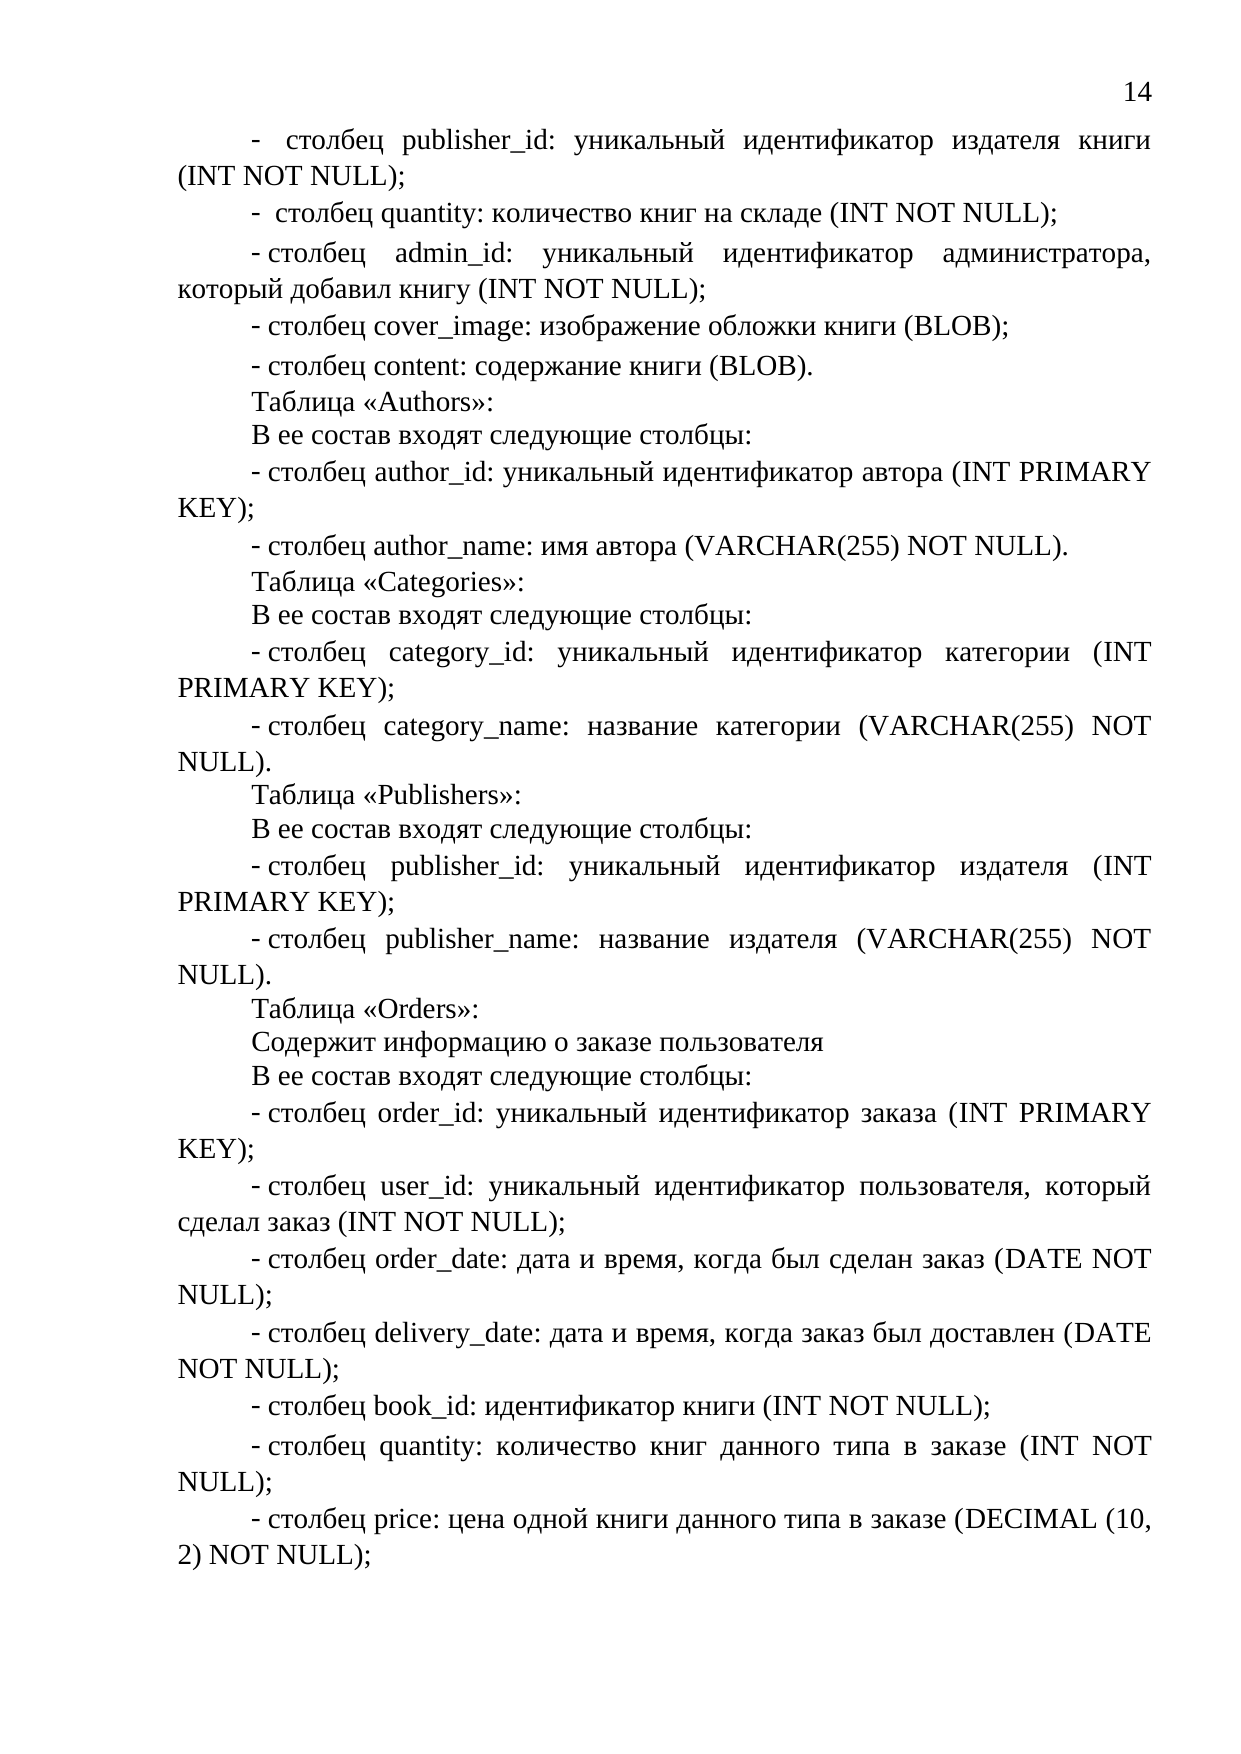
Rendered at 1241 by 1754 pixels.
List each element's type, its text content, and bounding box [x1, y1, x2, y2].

list столбец author_id: уникальный идентификатор автора (INT PRIMARY KEY); [177, 451, 1152, 524]
list столбец cover_image: изображение обложки книги (BLOB); [177, 304, 1152, 344]
text В ее состав входят следующие столбцы: [177, 811, 1152, 844]
text В ее состав входят следующие столбцы: [177, 1058, 1152, 1091]
list столбец author_name: имя автора (VARCHAR(255) NOT NULL). [177, 524, 1152, 564]
list столбец publisher_id: уникальный идентификатор издателя книги (INT NOT NULL); [177, 118, 1152, 191]
text Таблица «Categories»: [177, 564, 1152, 597]
text В ее состав входят следующие столбцы: [177, 417, 1152, 451]
list столбец publisher_name: название издателя (VARCHAR(255) NOT NULL). [177, 917, 1152, 991]
list столбец book_id: идентификатор книги (INT NOT NULL); [177, 1384, 1152, 1424]
list столбец quantity: количество книг на складе (INT NOT NULL); [177, 191, 1152, 231]
list столбец publisher_id: уникальный идентификатор издателя (INT PRIMARY KEY); [177, 844, 1152, 917]
text Таблица «Publishers»: [177, 777, 1152, 811]
list столбец price: цена одной книги данного типа в заказе (DECIMAL (10, 2) NOT NULL); [177, 1497, 1152, 1570]
list столбец order_id: уникальный идентификатор заказа (INT PRIMARY KEY); [177, 1091, 1152, 1164]
list столбец category_name: название категории (VARCHAR(255) NOT NULL). [177, 704, 1152, 777]
text Содержит информацию о заказе пользователя [177, 1024, 1152, 1058]
text В ее состав входят следующие столбцы: [177, 597, 1152, 631]
list столбец order_date: дата и время, когда был сделан заказ (DATE NOT NULL); [177, 1238, 1152, 1311]
list столбец delivery_date: дата и время, когда заказ был доставлен (DATE NOT NULL); [177, 1311, 1152, 1384]
list столбец admin_id: уникальный идентификатор администратора, который добавил книгу (INT NOT NULL); [177, 231, 1152, 304]
text Таблица «Authors»: [177, 384, 1152, 417]
list столбец user_id: уникальный идентификатор пользователя, который сделал заказ (INT NOT NULL); [177, 1164, 1152, 1238]
list столбец quantity: количество книг данного типа в заказе (INT NOT NULL); [177, 1424, 1152, 1497]
list столбец content: содержание книги (BLOB). [177, 344, 1152, 384]
list столбец category_id: уникальный идентификатор категории (INT PRIMARY KEY); [177, 631, 1152, 704]
text Таблица «Orders»: [177, 991, 1152, 1024]
